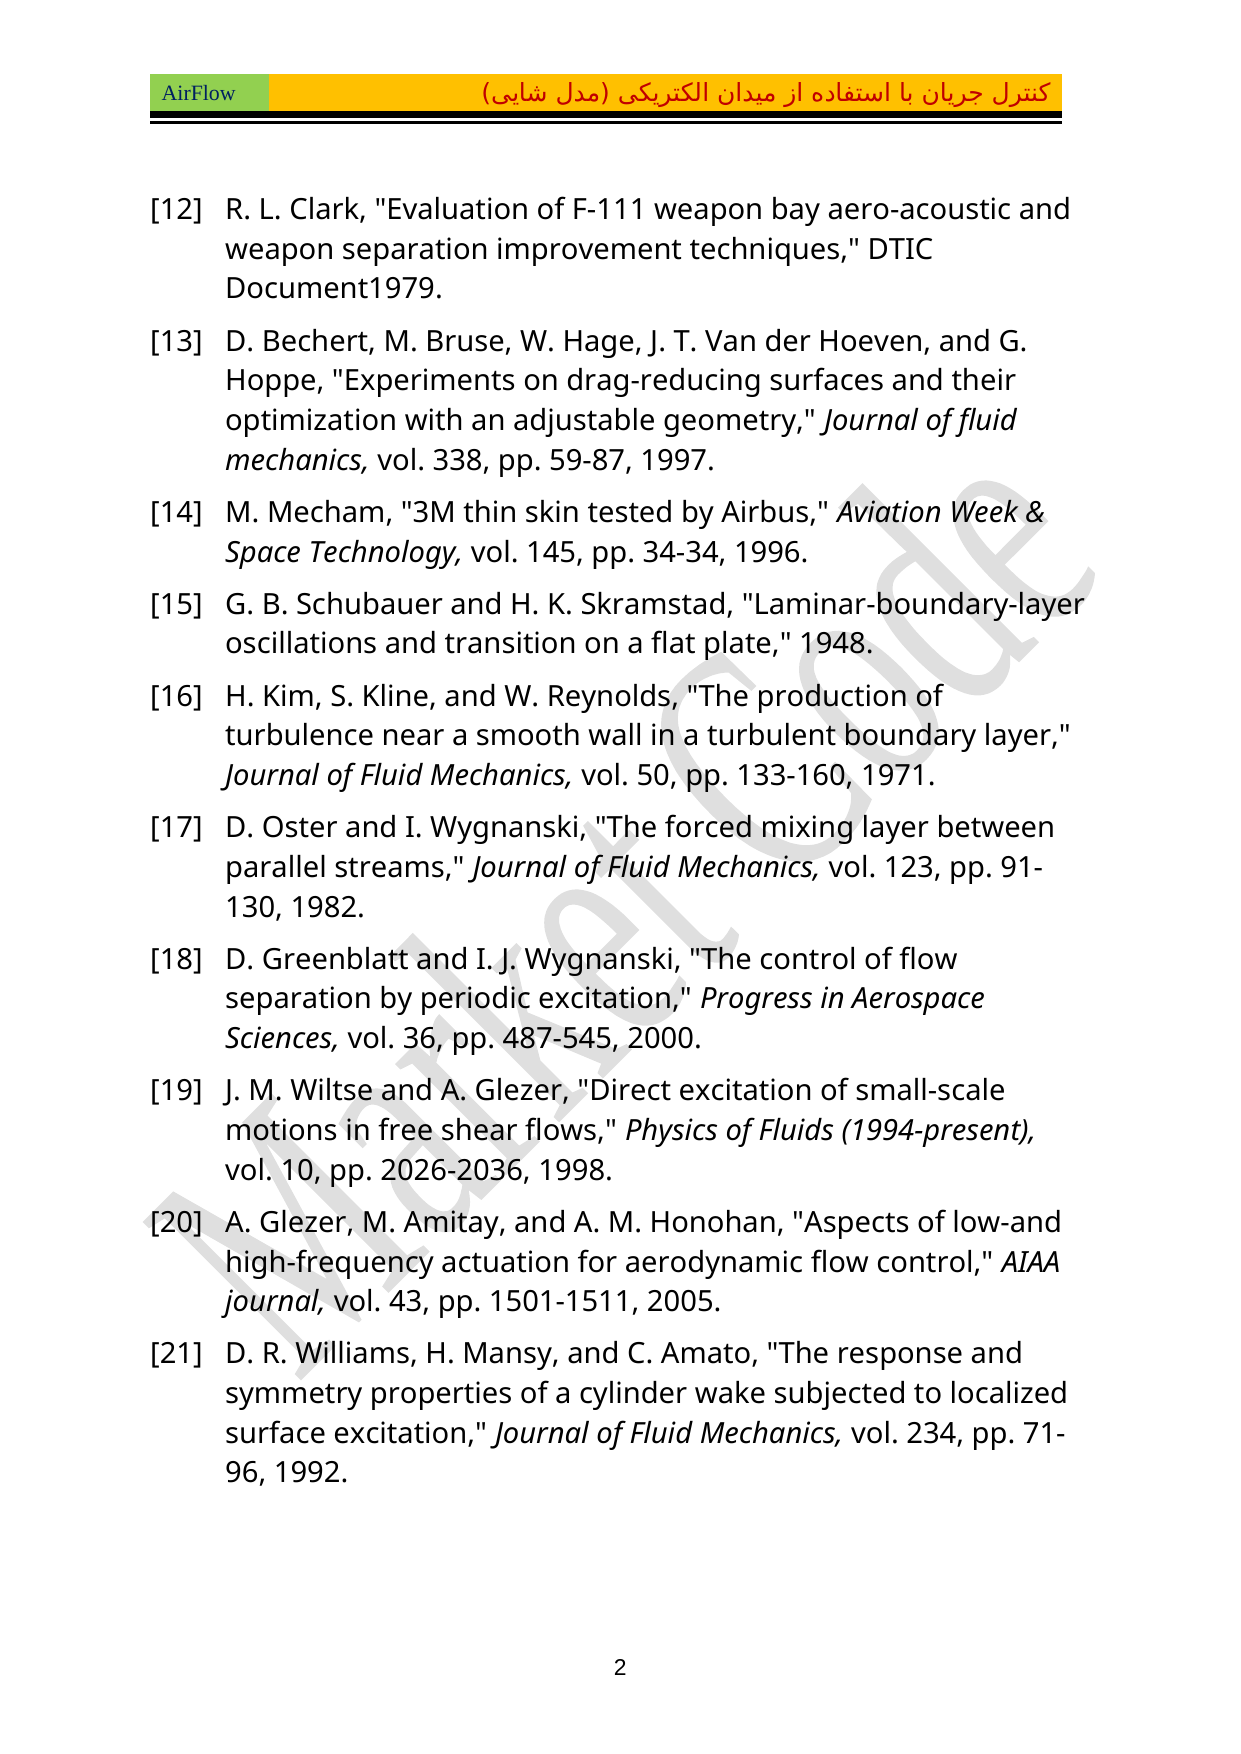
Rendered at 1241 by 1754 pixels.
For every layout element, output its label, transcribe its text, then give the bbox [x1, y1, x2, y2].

text [13] D. Bechert, M. Bruse, W. Hage, J. T. Van der Hoeven, and G. Hoppe, "Experiments on drag-reducing surfaces and their optimization with an adjustable geometry," Journal of fluid mechanics, vol. 338, pp. 59-87, 1997. [150, 320, 1090, 479]
text [15] G. B. Schubauer and H. K. Skramstad, "Laminar-boundary-layer oscillations and transition on a flat plate," 1948. [150, 583, 1090, 662]
text [20] A. Glezer, M. Amitay, and A. M. Honohan, "Aspects of low-and high-frequency actuation for aerodynamic flow control," AIAA journal, vol. 43, pp. 1501-1511, 2005. [150, 1201, 1090, 1320]
text [19] J. M. Wiltse and A. Glezer, "Direct excitation of small-scale motions in free shear flows," Physics of Fluids (1994-present), vol. 10, pp. 2026-2036, 1998. [150, 1069, 1090, 1189]
text [12] R. L. Clark, "Evaluation of F-111 weapon bay aero-acoustic and weapon separation improvement techniques," DTIC Document1979. [150, 188, 1090, 307]
text [14] M. Mecham, "3M thin skin tested by Airbus," Aviation Week & Space Technology, vol. 145, pp. 34-34, 1996. [150, 491, 1090, 571]
text [16] H. Kim, S. Kline, and W. Reynolds, "The production of turbulence near a smooth wall in a turbulent boundary layer," Journal of Fluid Mechanics, vol. 50, pp. 133-160, 1971. [150, 675, 1090, 794]
text [17] D. Oster and I. Wygnanski, "The forced mixing layer between parallel streams," Journal of Fluid Mechanics, vol. 123, pp. 91-130, 1982. [150, 806, 1090, 926]
text [18] D. Greenblatt and I. J. Wygnanski, "The control of flow separation by periodic excitation," Progress in Aerospace Sciences, vol. 36, pp. 487-545, 2000. [150, 938, 1090, 1057]
text [21] D. R. Williams, H. Mansy, and C. Amato, "The response and symmetry properties of a cylinder wake subjected to localized surface excitation," Journal of Fluid Mechanics, vol. 234, pp. 71-96, 1992. [150, 1333, 1090, 1491]
